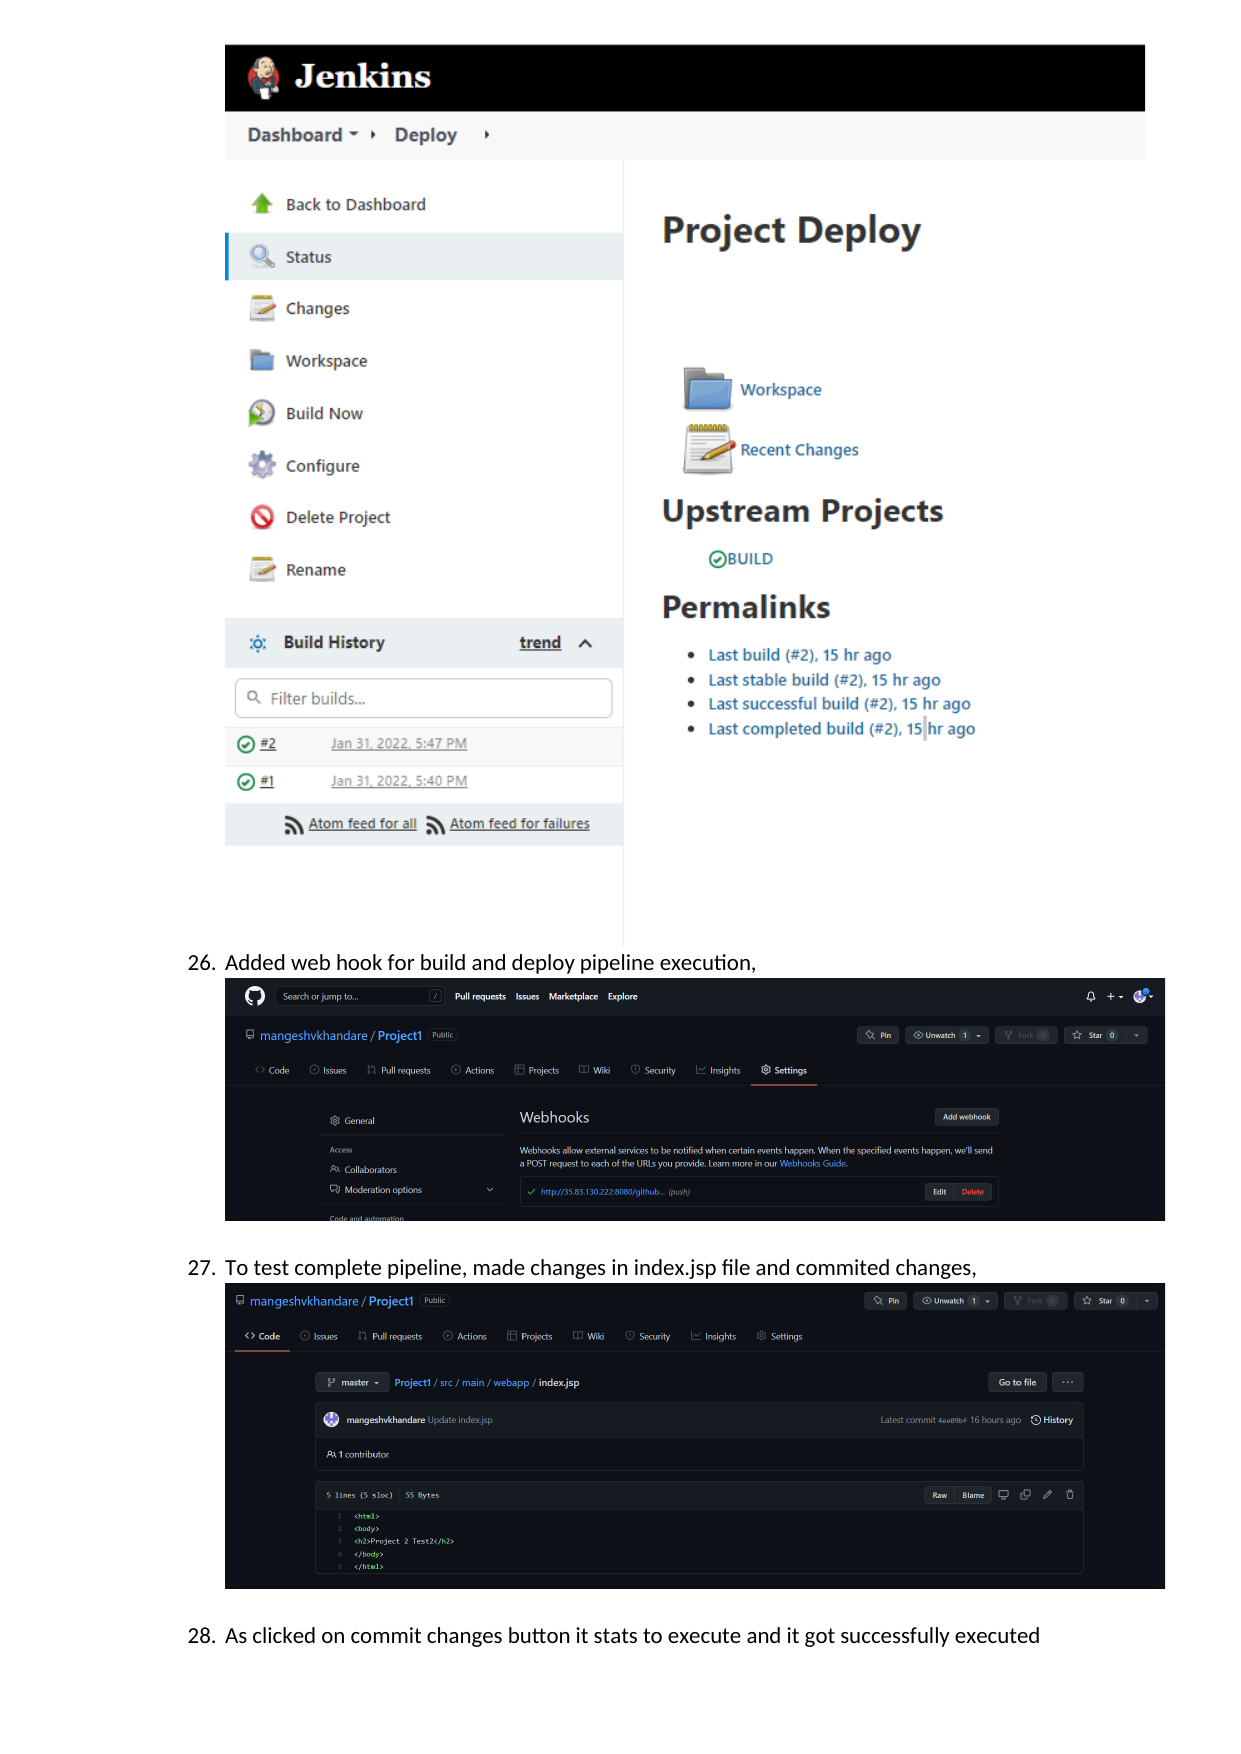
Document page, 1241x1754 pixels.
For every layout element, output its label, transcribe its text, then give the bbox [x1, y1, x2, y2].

picture [225, 44, 1146, 946]
list As clicked on commit changes button it stats to execute and it got successfully executed [187, 1621, 1090, 1649]
picture [225, 978, 1166, 1221]
list Added web hook for build and deploy pipeline execution, [187, 948, 1090, 976]
picture [225, 1283, 1166, 1589]
list To test complete pipeline, made changes in index.jsp file and commited changes, [187, 1253, 1090, 1281]
